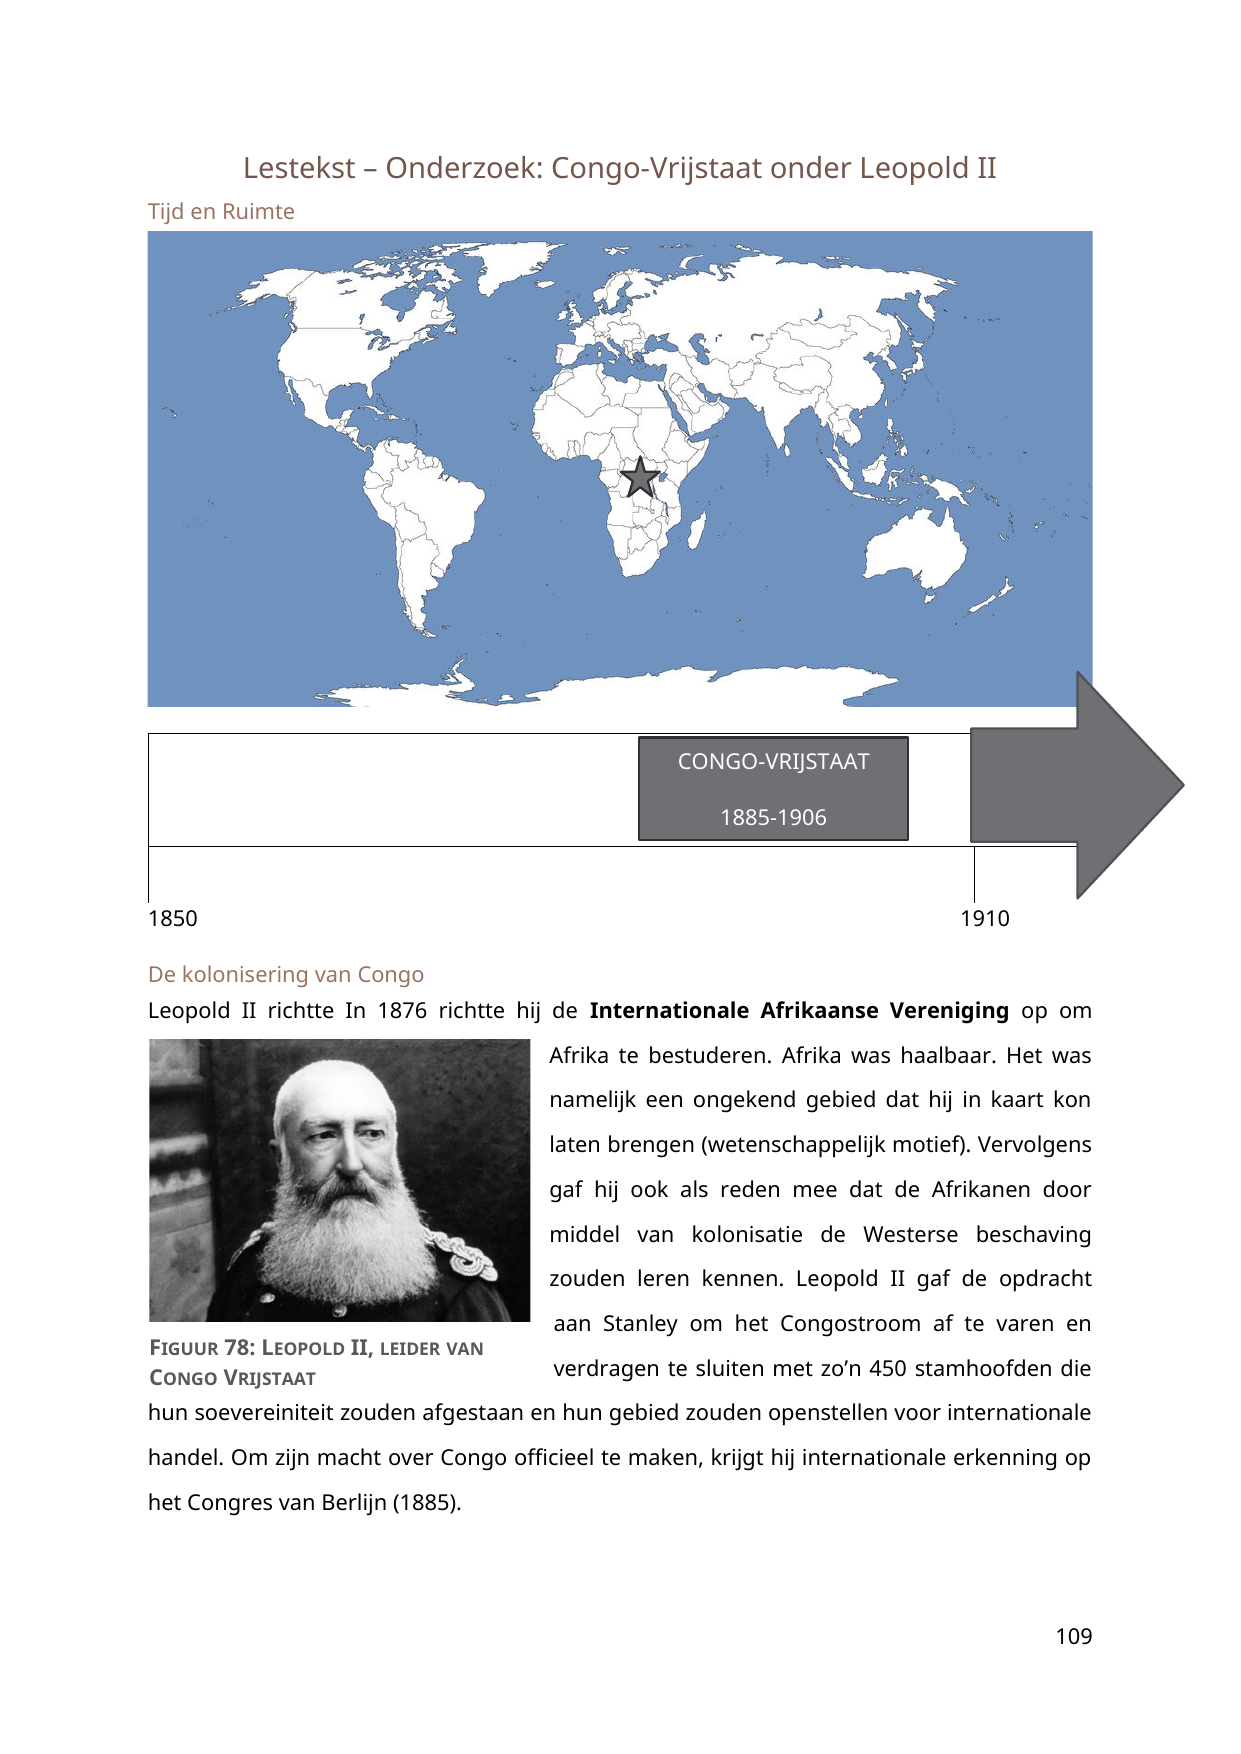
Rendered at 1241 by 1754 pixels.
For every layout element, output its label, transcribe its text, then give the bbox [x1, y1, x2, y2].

picture [147, 231, 1093, 707]
table_cell [149, 847, 974, 903]
text 1850 1910 [148, 903, 1093, 933]
text Tijd en Ruimte [148, 196, 1093, 225]
text Lestekst – Onderzoek: Congo-Vrijstaat onder Leopold II [148, 148, 1093, 187]
table_header [149, 734, 1076, 846]
table_cell [975, 847, 1092, 903]
picture [149, 1039, 531, 1321]
text De kolonisering van Congo [148, 959, 1093, 989]
text Leopold II richtte In 1876 richtte hij de Internationale Afrikaanse Vereniging op om Afrika te bestuderen. Afrika was haalbaar. Het was namelijk een ongekend gebied dat hij in kaart kon laten brengen (wetenschappelijk motief). Vervolgens gaf hij ook als reden mee dat de Afrikanen door middel van kolonisatie de Westerse beschaving zouden leren kennen. Leopold II gaf de opdracht aan Stanley om het Congostroom af te varen en verdragen te sluiten met zo’n 450 stamhoofden die hun soevereiniteit zouden afgestaan en hun gebied zouden openstellen voor internationale handel. Om zijn macht over Congo officieel te maken, krijgt hij internationale erkenning op het Congres van Berlijn (1885). [148, 995, 1093, 1516]
